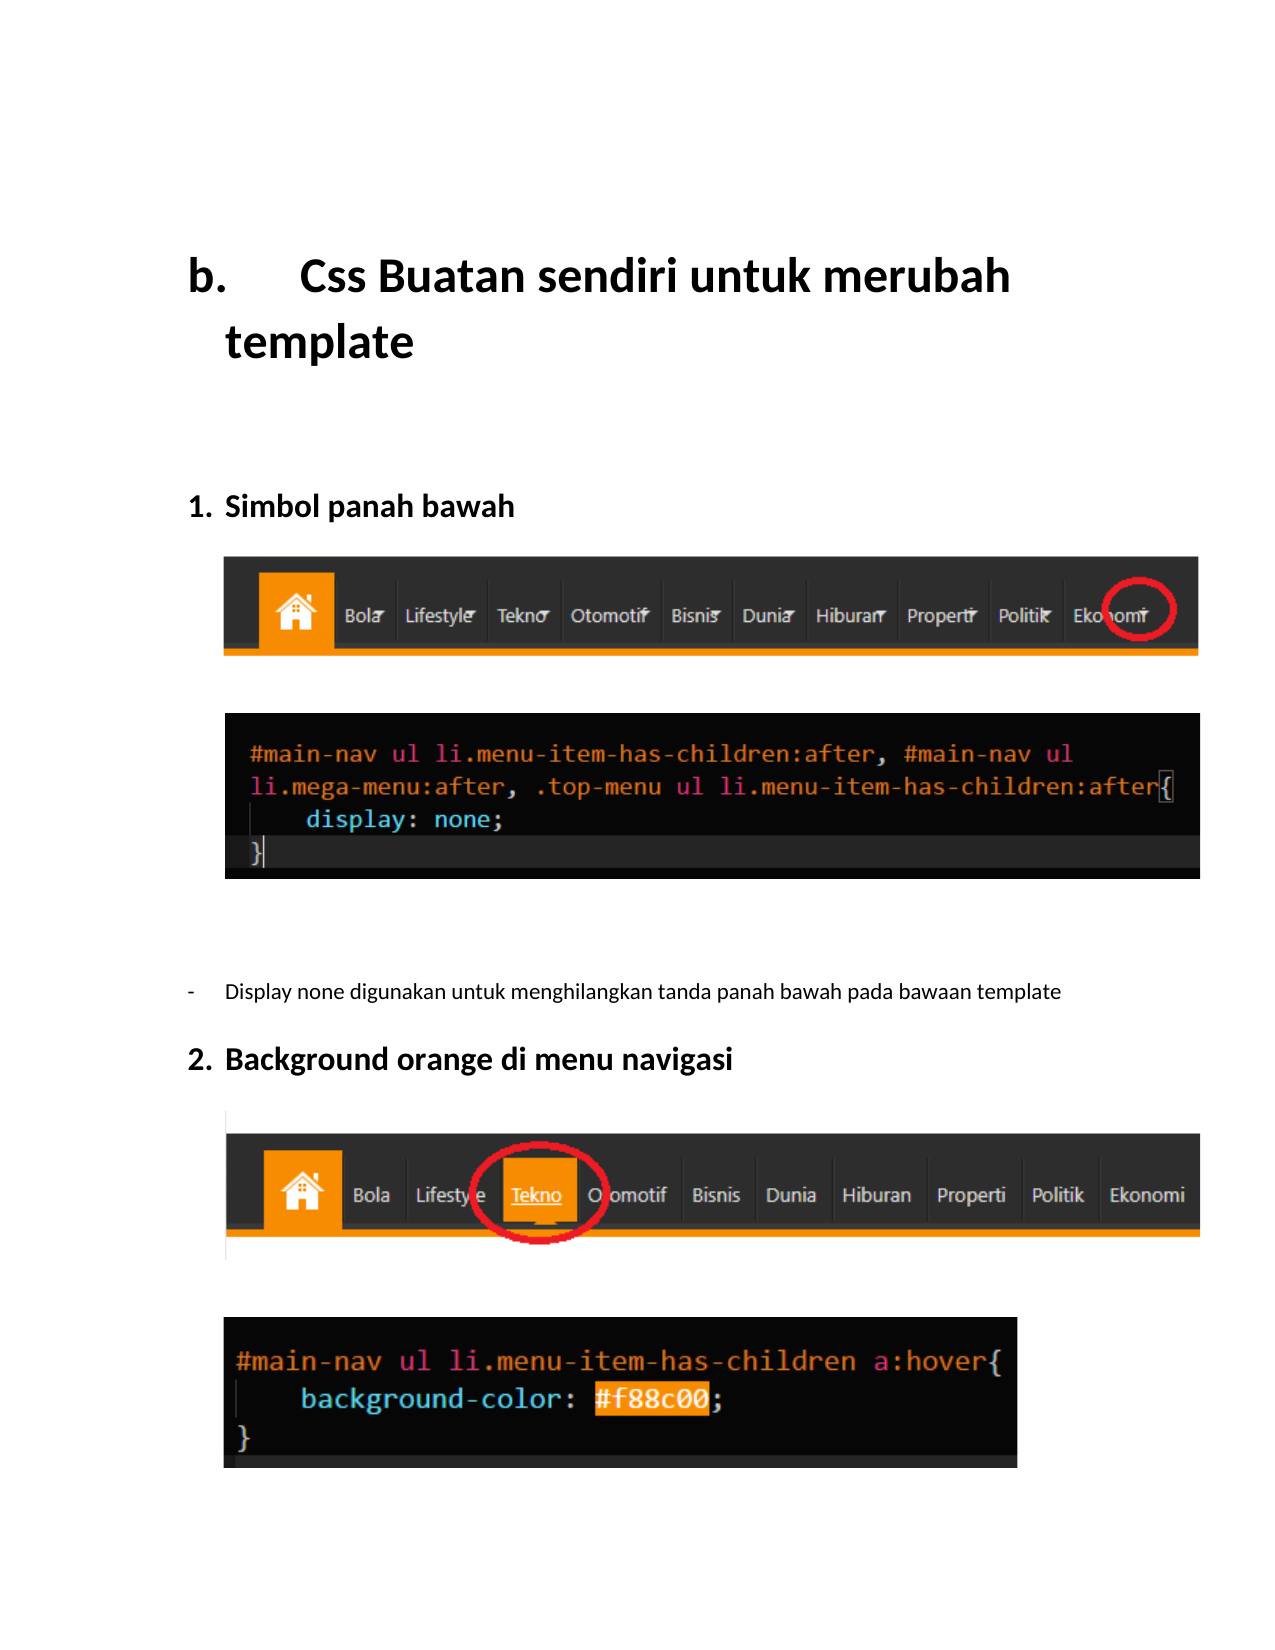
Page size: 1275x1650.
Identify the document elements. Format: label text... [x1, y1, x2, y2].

list Background orange di menu navigasi [187, 1038, 1125, 1078]
picture [225, 713, 1200, 879]
picture [223, 529, 1199, 678]
picture [223, 1317, 1018, 1468]
picture [225, 1111, 1200, 1260]
list Simbol panah bawah [187, 485, 1125, 526]
list Display none digunakan untuk menghilangkan tanda panah bawah pada bawaan template [187, 977, 1125, 1005]
list Css Buatan sendiri untuk merubah template [187, 244, 1125, 371]
